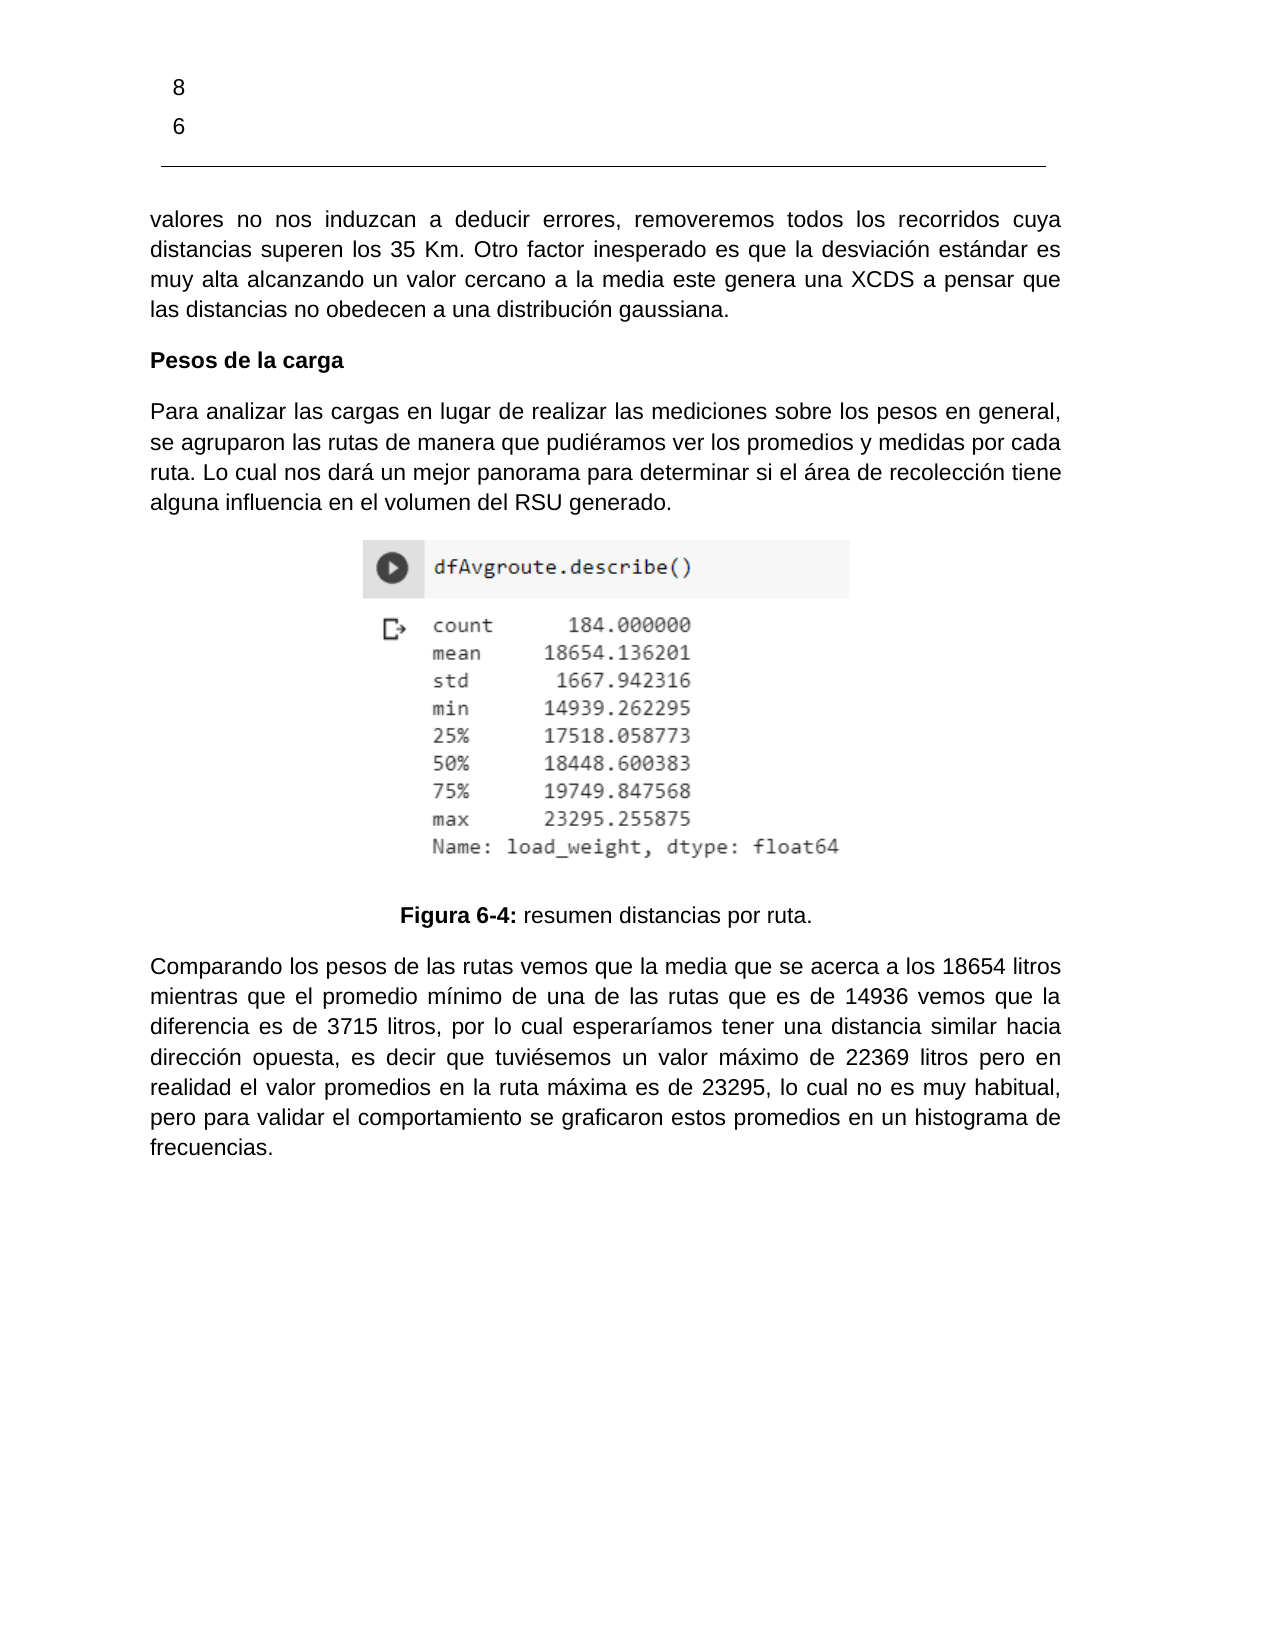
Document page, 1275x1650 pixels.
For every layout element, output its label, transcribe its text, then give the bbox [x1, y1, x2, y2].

text Para analizar las cargas en lugar de realizar las mediciones sobre los pesos en general, se agruparon las rutas de manera que pudiéramos ver los promedios y medidas por cada ruta. Lo cual nos dará un mejor panorama para determinar si el área de recolección tiene alguna influencia en el volumen del RSU generado. [150, 398, 1062, 515]
picture [362, 540, 850, 877]
text Comparando los pesos de las rutas vemos que la media que se acerca a los 18654 litros mientras que el promedio mínimo de una de las rutas que es de 14936 vemos que la diferencia es de 3715 litros, por lo cual esperaríamos tener una distancia similar hacia dirección opuesta, es decir que tuviésemos un valor máximo de 22369 litros pero en realidad el valor promedios en la ruta máxima es de 23295, lo cual no es muy habitual, pero para validar el comportamiento se graficaron estos promedios en un histograma de frecuencias. [150, 953, 1062, 1160]
text Figura 6-4: resumen distancias por ruta. [150, 902, 1062, 928]
text Pesos de la carga [150, 347, 1062, 373]
